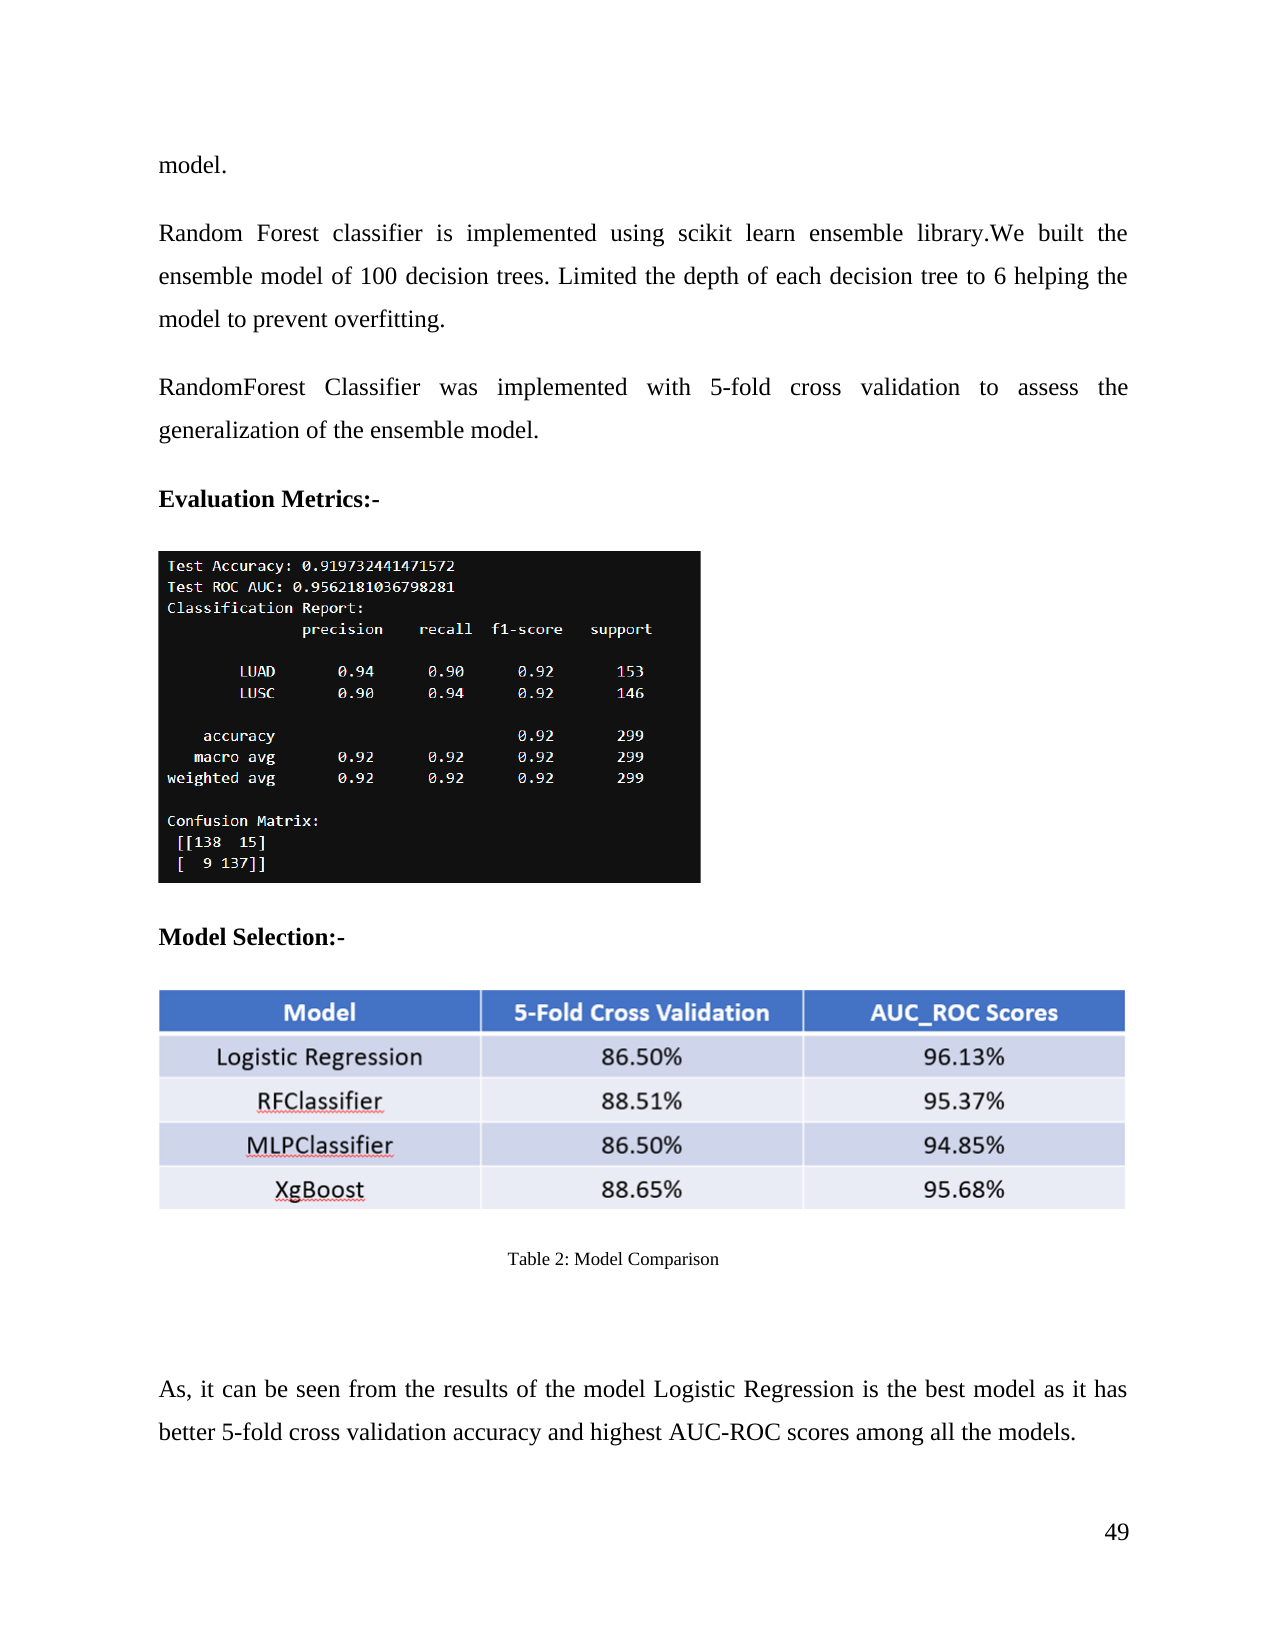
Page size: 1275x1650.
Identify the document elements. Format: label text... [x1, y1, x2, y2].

picture [158, 551, 701, 883]
text Evaluation Metrics:- [158, 484, 1129, 512]
text RandomForest Classifier was implemented with 5-fold cross validation to assess the generalization of the ensemble model. [158, 372, 1129, 444]
text Model Selection:- [158, 922, 1129, 951]
text As, it can be seen from the results of the model Logistic Regression is the best model as it has better 5-fold cross validation accuracy and highest AUC-ROC scores among all the models. [158, 1374, 1129, 1446]
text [158, 150, 1129, 179]
text Random Forest classifier is implemented using scikit learn ensemble library.We built the ensemble model of 100 decision trees. Limited the depth of each decision tree to 6 helping the model to prevent overfitting. [158, 218, 1129, 333]
picture [158, 990, 1130, 1209]
text Table 2: Model Comparison [241, 1248, 1129, 1270]
